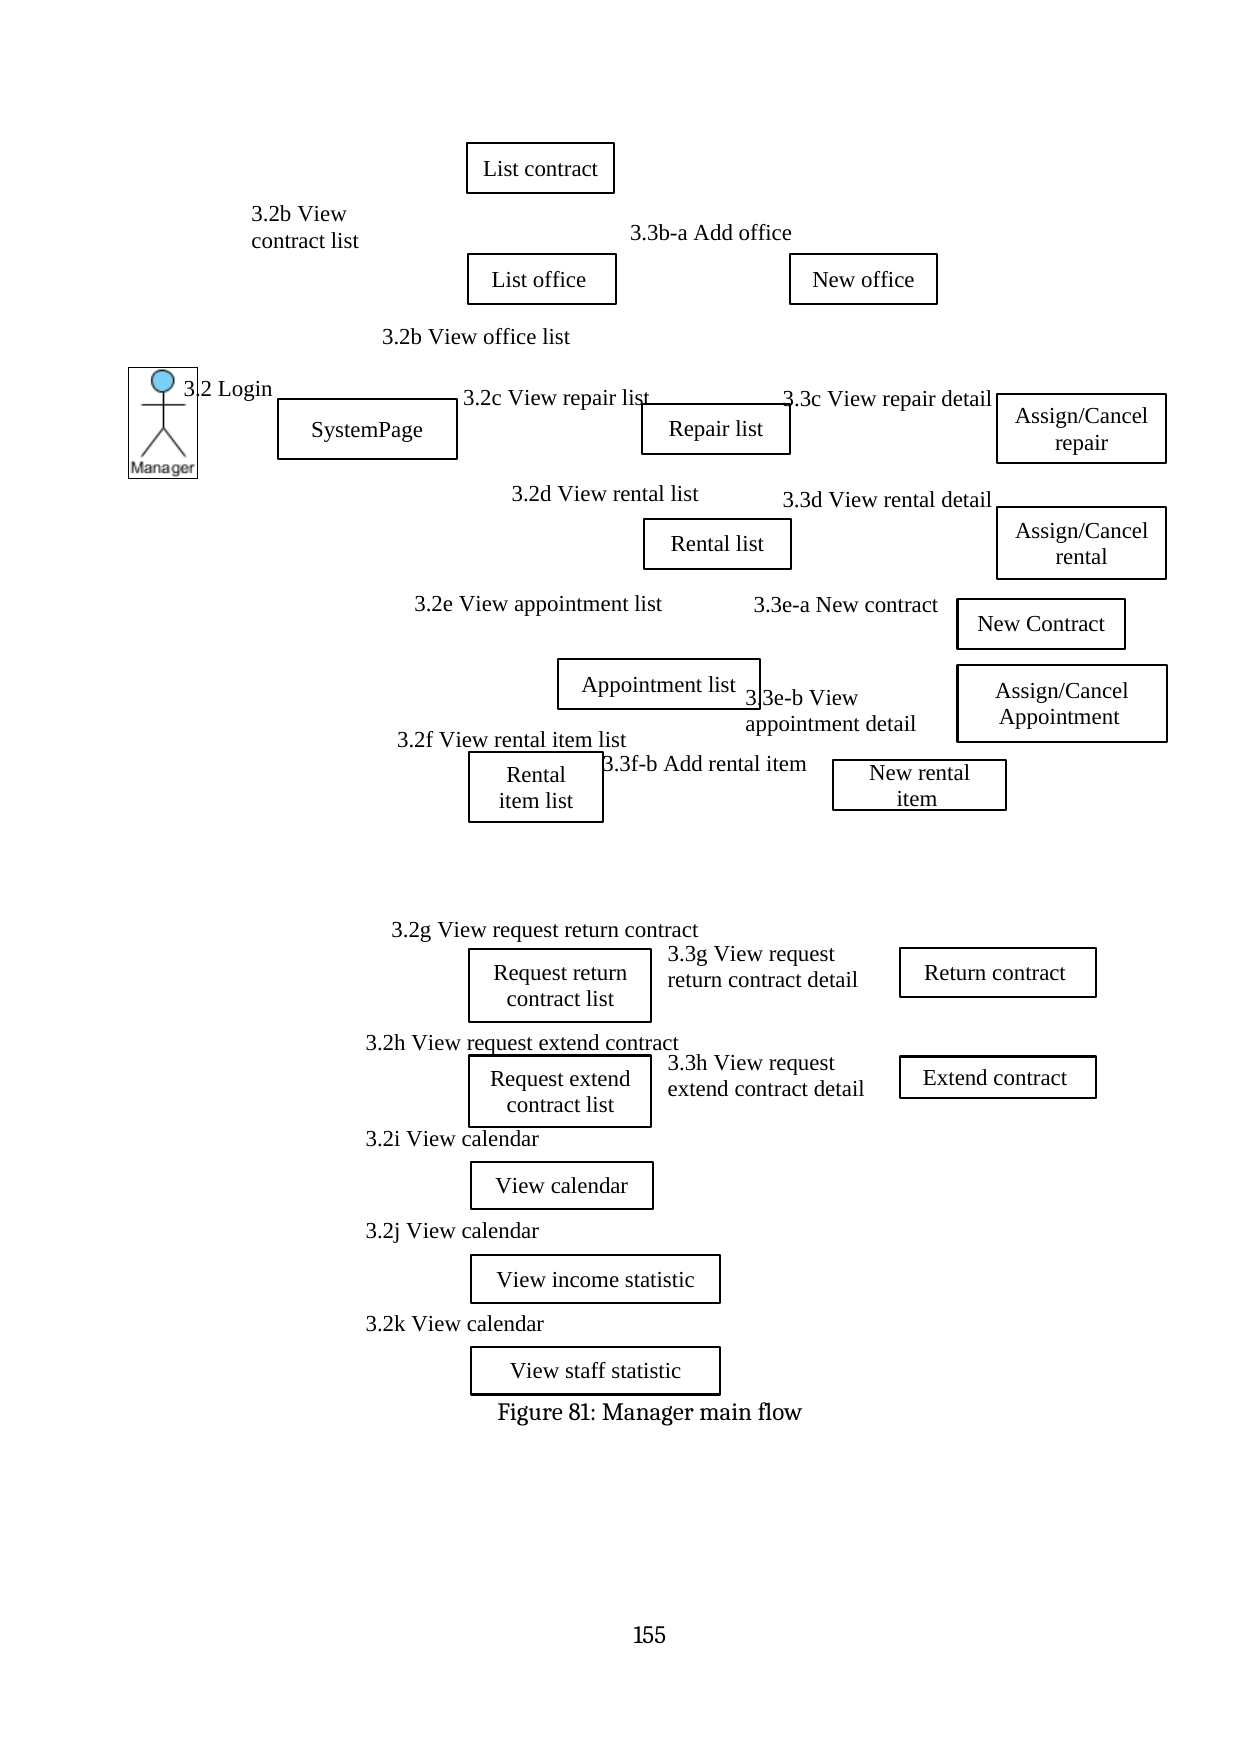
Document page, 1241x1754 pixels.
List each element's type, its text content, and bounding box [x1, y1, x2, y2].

picture [129, 368, 177, 478]
text Figure 81: Manager main flow [177, 118, 1122, 1427]
